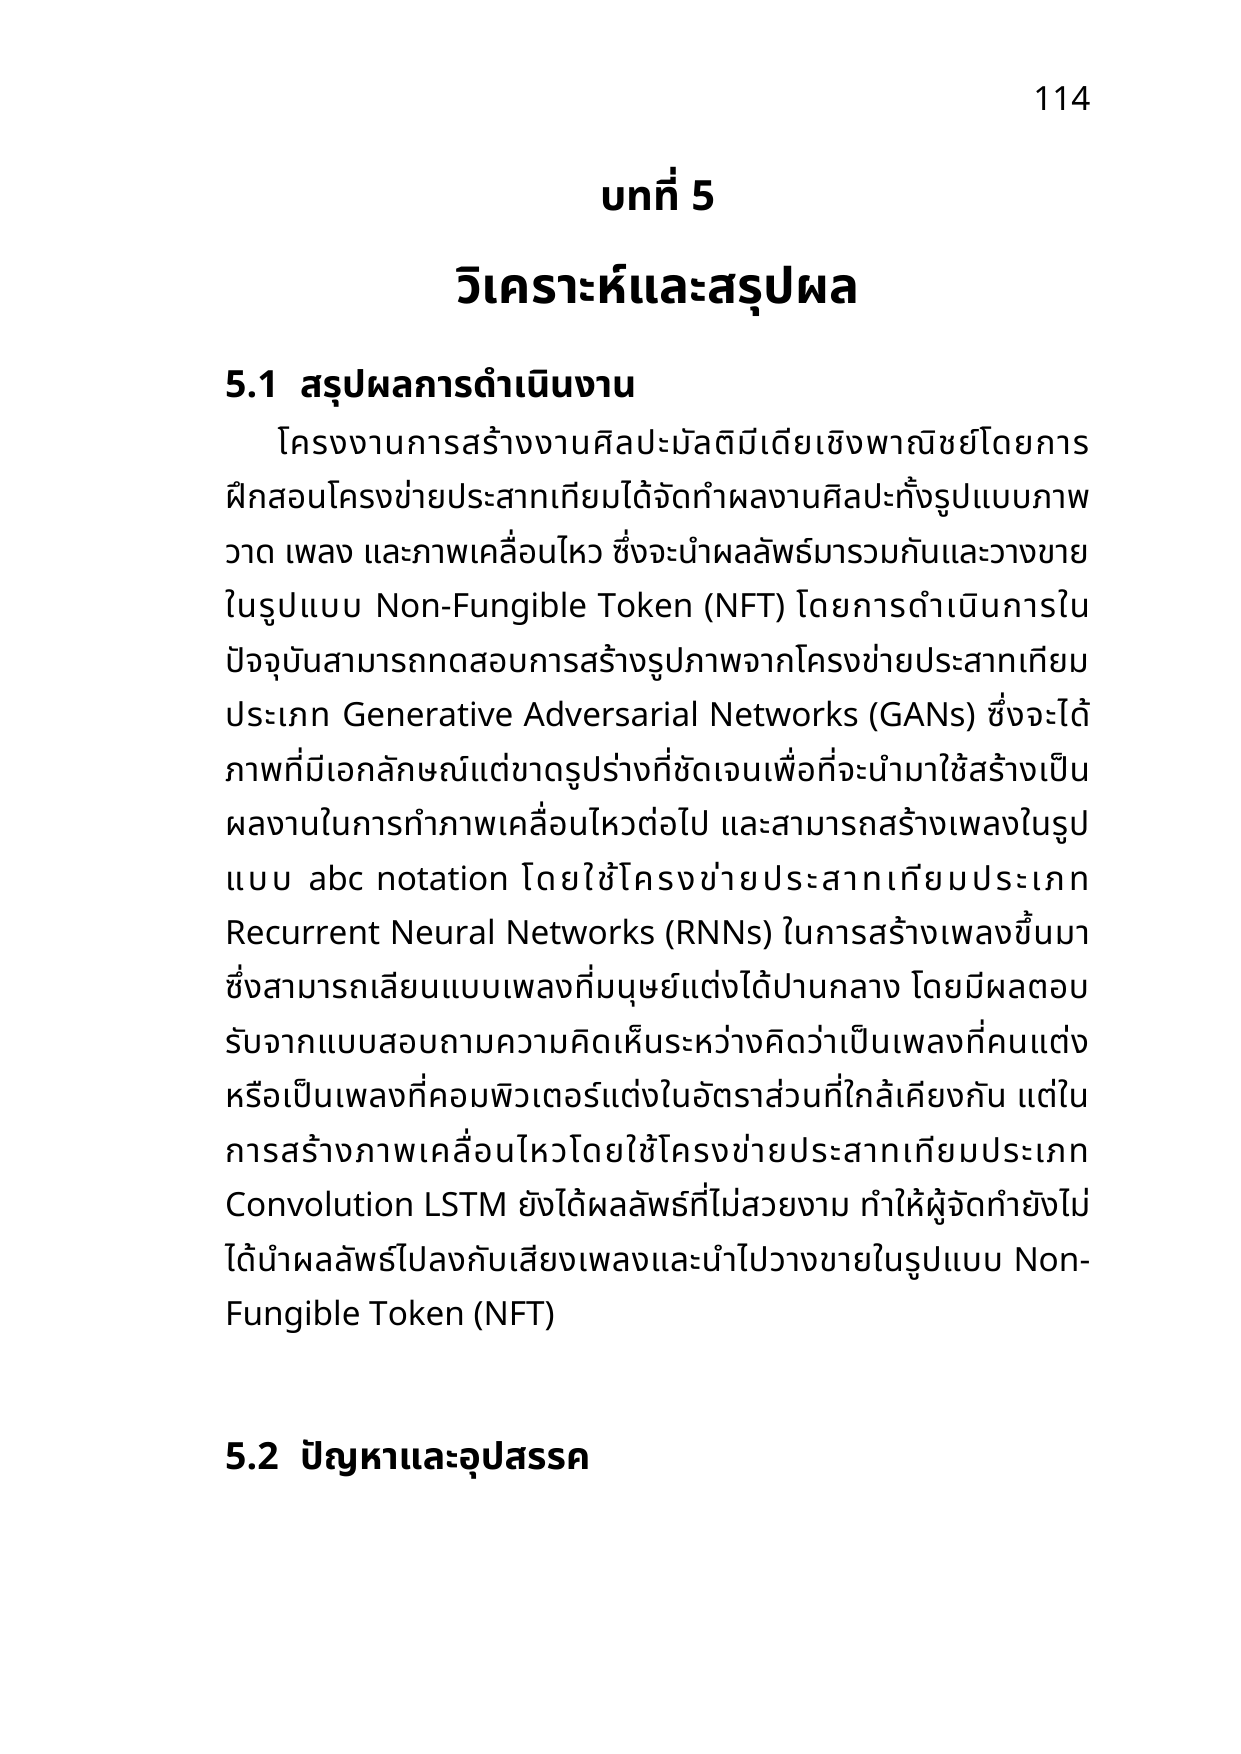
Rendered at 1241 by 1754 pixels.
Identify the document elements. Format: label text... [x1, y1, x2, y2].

subtitle วิเคราะห์และสรุปผล [225, 251, 1090, 326]
subtitle สรุปผลการดำเนินงาน [225, 357, 1090, 414]
text โครงงานการสร้างงานศิลปะมัลติมีเดียเชิงพาณิชย์โดยการฝึกสอนโครงข่ายประสาทเทียมได้จัดทำผลงานศิลปะทั้งรูปแบบภาพวาด เพลง และภาพเคลื่อนไหว ซึ่งจะนำผลลัพธ์มารวมกันและวางขายในรูปแบบ Non-Fungible Token (NFT) โดยการดำเนินการในปัจจุบันสามารถทดสอบการสร้างรูปภาพจากโครงข่ายประสาทเทียมประเภท Generative Adversarial Networks (GANs) ซึ่งจะได้ภาพที่มีเอกลักษณ์แต่ขาดรูปร่างที่ชัดเจนเพื่อที่จะนำมาใช้สร้างเป็นผลงานในการทำภาพเคลื่อนไหวต่อไป และสามารถสร้างเพลงในรูปแบบ abc notation โดยใช้โครงข่ายประสาทเทียมประเภท Recurrent Neural Networks (RNNs) ในการสร้างเพลงขึ้นมา ซึ่งสามารถเลียนแบบเพลงที่มนุษย์แต่งได้ปานกลาง โดยมีผลตอบรับจากแบบสอบถามความคิดเห็นระหว่างคิดว่าเป็นเพลงที่คนแต่งหรือเป็นเพลงที่คอมพิวเตอร์แต่งในอัตราส่วนที่ใกล้เคียงกัน แต่ในการสร้างภาพเคลื่อนไหวโดยใช้โครงข่ายประสาทเทียมประเภท Convolution LSTM ยังได้ผลลัพธ์ที่ไม่สวยงาม ทำให้ผู้จัดทำยังไม่ได้นำผลลัพธ์ไปลงกับเสียงเพลงและนำไปวางขายในรูปแบบ Non-Fungible Token (NFT) [225, 419, 1090, 1335]
text บทที่ 5 [225, 166, 1090, 229]
subtitle ปัญหาและอุปสรรค [225, 1429, 1090, 1486]
